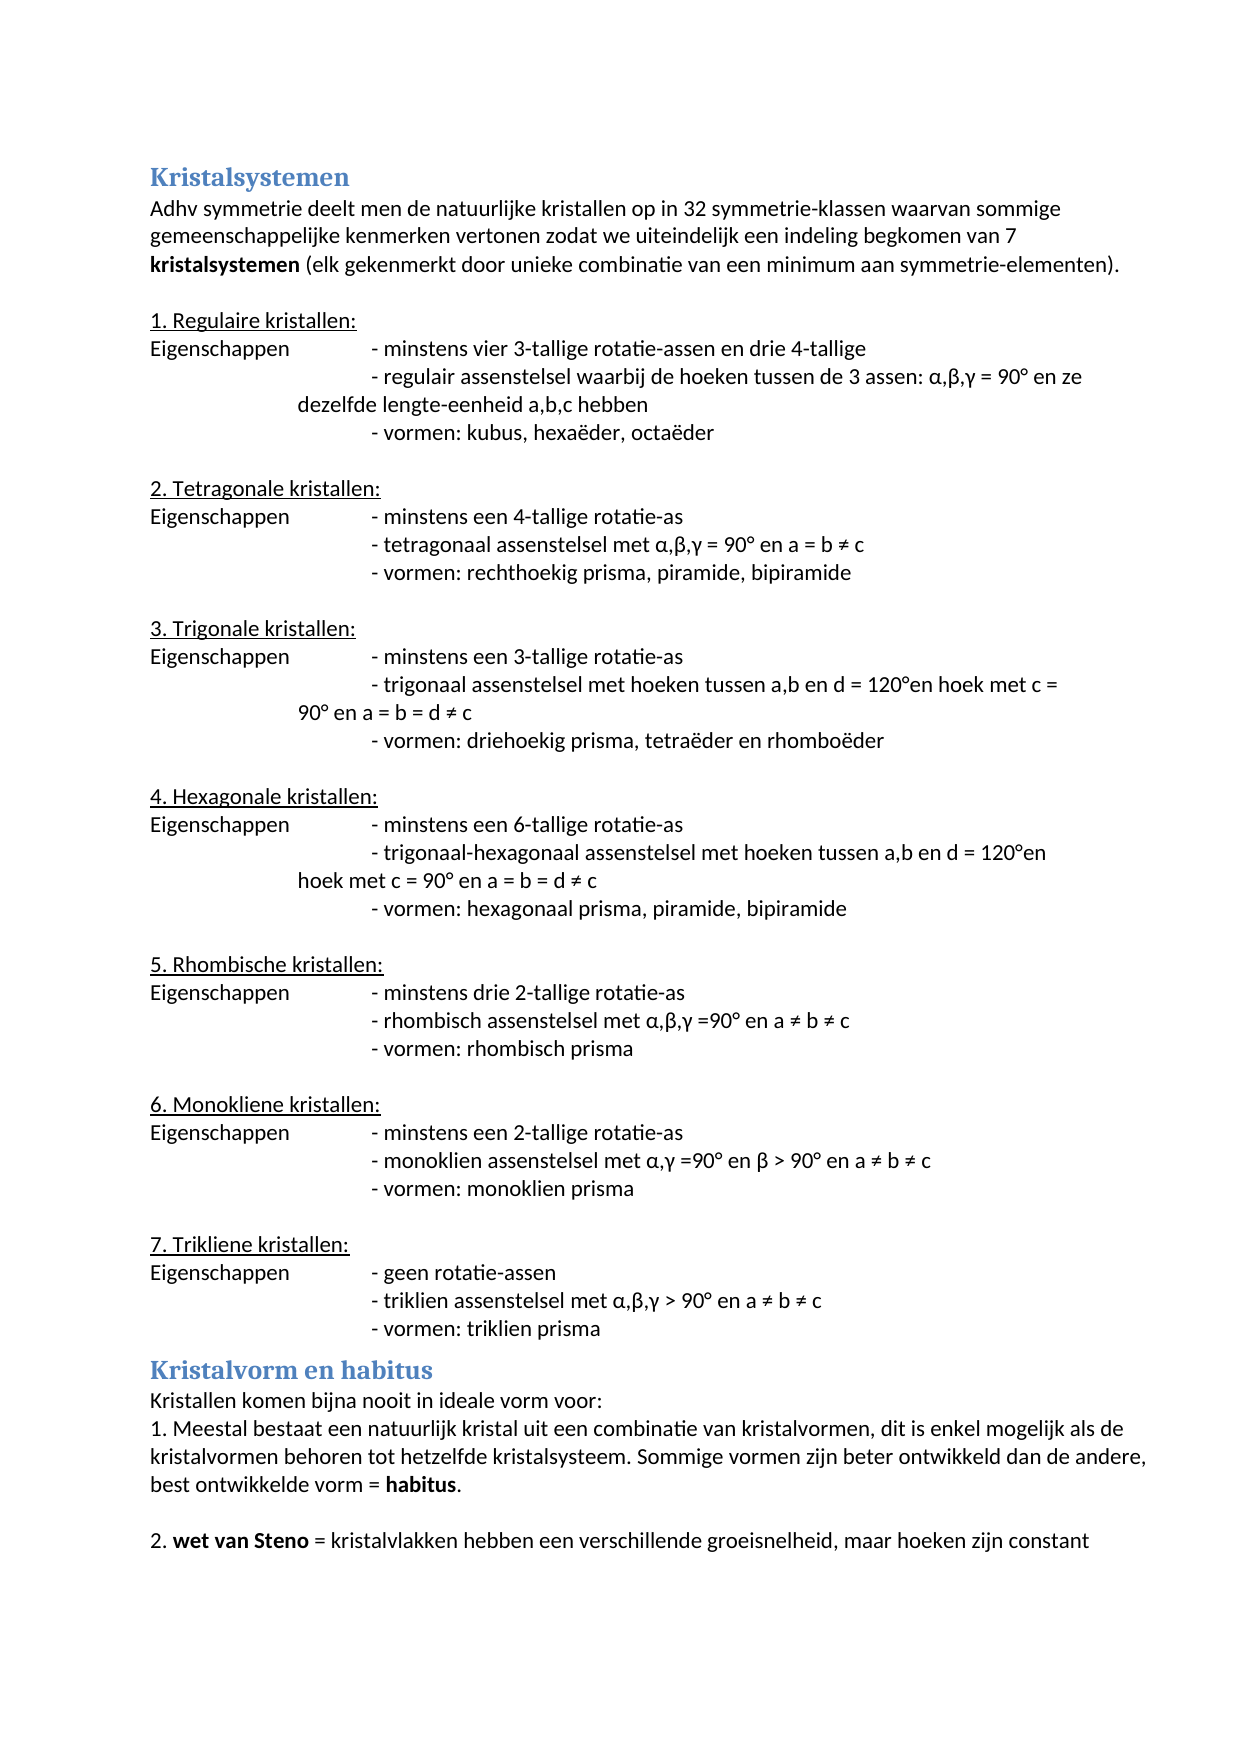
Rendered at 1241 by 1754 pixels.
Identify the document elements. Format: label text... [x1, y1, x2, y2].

text Kristallen komen bijna nooit in ideale vorm voor: [150, 1386, 1152, 1414]
text 5. Rhombische kristallen: [150, 950, 1152, 978]
text - vormen: rhombisch prisma [150, 1034, 1152, 1062]
text - regulair assenstelsel waarbij de hoeken tussen de 3 assen: α,β,γ = 90° en ze dezelfde lengte-eenheid a,b,c hebben [150, 362, 1152, 418]
text Eigenschappen - minstens een 4-tallige rotatie-as [150, 502, 1152, 530]
subtitle Kristalsystemen [150, 162, 1152, 194]
text Eigenschappen - minstens vier 3-tallige rotatie-assen en drie 4-tallige [150, 334, 1152, 362]
text 1. Meestal bestaat een natuurlijk kristal uit een combinatie van kristalvormen, dit is enkel mogelijk als de kristalvormen behoren tot hetzelfde kristalsysteem. Sommige vormen zijn beter ontwikkeld dan de andere, best ontwikkelde vorm = habitus. [150, 1414, 1152, 1498]
text Eigenschappen - minstens een 3-tallige rotatie-as [150, 642, 1152, 670]
text Adhv symmetrie deelt men de natuurlijke kristallen op in 32 symmetrie-klassen waarvan sommige gemeenschappelijke kenmerken vertonen zodat we uiteindelijk een indeling begkomen van 7 kristalsystemen (elk gekenmerkt door unieke combinatie van een minimum aan symmetrie-elementen). [150, 194, 1152, 278]
text - rhombisch assenstelsel met α,β,γ =90° en a ≠ b ≠ c [150, 1006, 1152, 1034]
text Eigenschappen - minstens een 6-tallige rotatie-as [150, 810, 1152, 838]
subtitle Kristalvorm en habitus [150, 1355, 1152, 1386]
text 2. wet van Steno = kristalvlakken hebben een verschillende groeisnelheid, maar hoeken zijn constant [150, 1526, 1152, 1554]
text 3. Trigonale kristallen: [150, 614, 1152, 642]
text - triklien assenstelsel met α,β,γ > 90° en a ≠ b ≠ c [150, 1286, 1152, 1314]
text - trigonaal assenstelsel met hoeken tussen a,b en d = 120°en hoek met c = 90° en a = b = d ≠ c [150, 670, 1152, 726]
text - tetragonaal assenstelsel met α,β,γ = 90° en a = b ≠ c [150, 530, 1152, 558]
text - monoklien assenstelsel met α,γ =90° en β > 90° en a ≠ b ≠ c [150, 1146, 1152, 1174]
text - vormen: hexagonaal prisma, piramide, bipiramide [150, 894, 1152, 922]
text - vormen: kubus, hexaëder, octaëder [150, 418, 1152, 446]
text - vormen: rechthoekig prisma, piramide, bipiramide [150, 558, 1152, 586]
text 6. Monokliene kristallen: [150, 1090, 1152, 1118]
text - vormen: monoklien prisma [150, 1174, 1152, 1202]
text - vormen: triklien prisma [150, 1314, 1152, 1342]
text Eigenschappen - minstens een 2-tallige rotatie-as [150, 1118, 1152, 1146]
text - vormen: driehoekig prisma, tetraëder en rhomboëder [150, 726, 1152, 754]
text 7. Trikliene kristallen: [150, 1230, 1152, 1258]
text - trigonaal-hexagonaal assenstelsel met hoeken tussen a,b en d = 120°en hoek met c = 90° en a = b = d ≠ c [150, 838, 1152, 894]
text 4. Hexagonale kristallen: [150, 782, 1152, 810]
text Eigenschappen - geen rotatie-assen [150, 1258, 1152, 1286]
text 2. Tetragonale kristallen: [150, 474, 1152, 502]
text Eigenschappen - minstens drie 2-tallige rotatie-as [150, 978, 1152, 1006]
text 1. Regulaire kristallen: [150, 306, 1152, 334]
